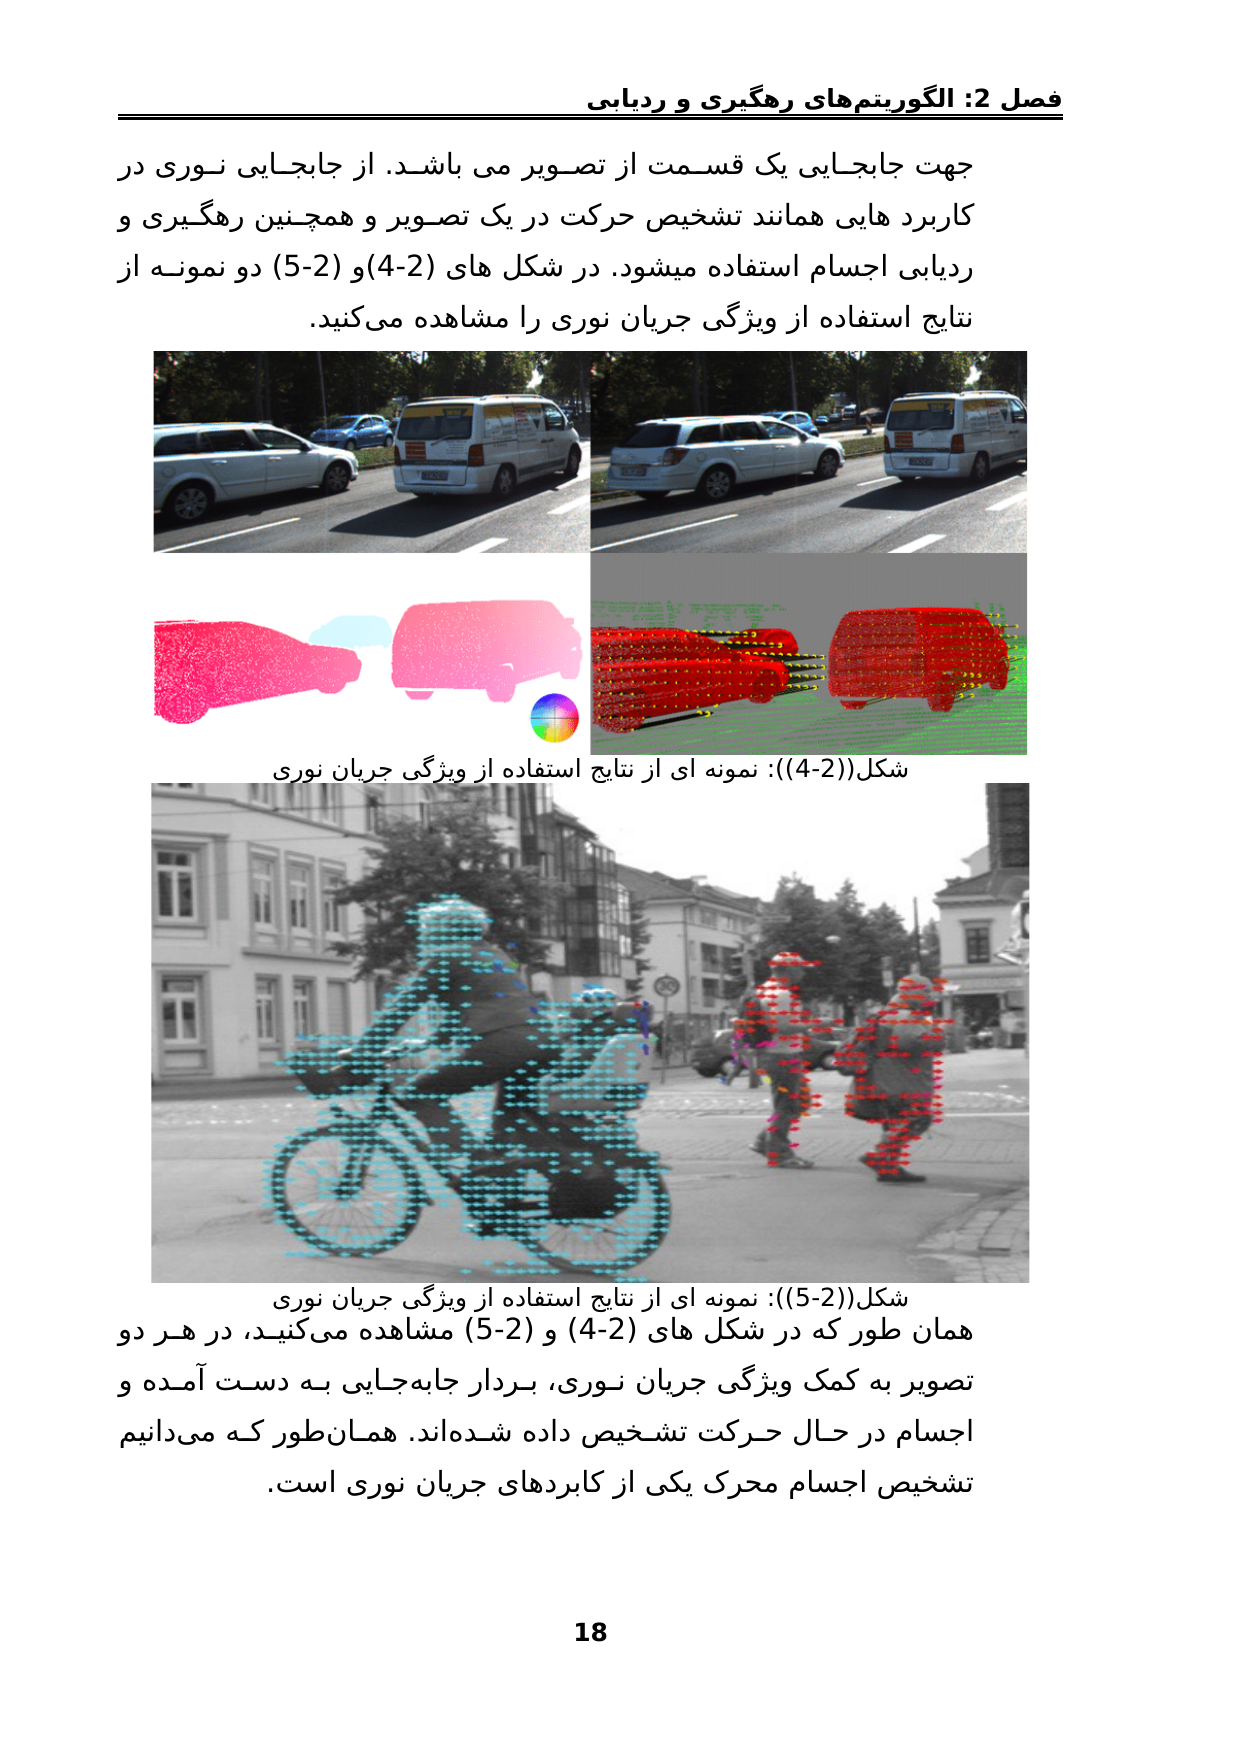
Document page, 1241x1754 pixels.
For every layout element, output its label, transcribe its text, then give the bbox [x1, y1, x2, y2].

text شکل((2-4)): نمونه ای از نتایج استفاده از ویژگی جریان نوری [118, 754, 1063, 783]
list همان طور که در شکل های (2-4) و (2-5) مشاهده می‌کنید، در هر دو تصویر به کمک ویژگی جریان نوری، بردار جا‌به‌جایی به دست آمده و اجسام در حال حرکت تشخیص داده شده‌اند. همان‌طور که می‌دانیم تشخیص اجسام محرک یکی از کابرد‌های جریان نوری است. [118, 1312, 974, 1499]
text شکل((2-5)): نمونه ای از نتایج استفاده از ویژگی جریان نوری [118, 1283, 1063, 1312]
picture [151, 783, 1030, 1283]
picture [153, 351, 1028, 755]
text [118, 148, 1004, 334]
